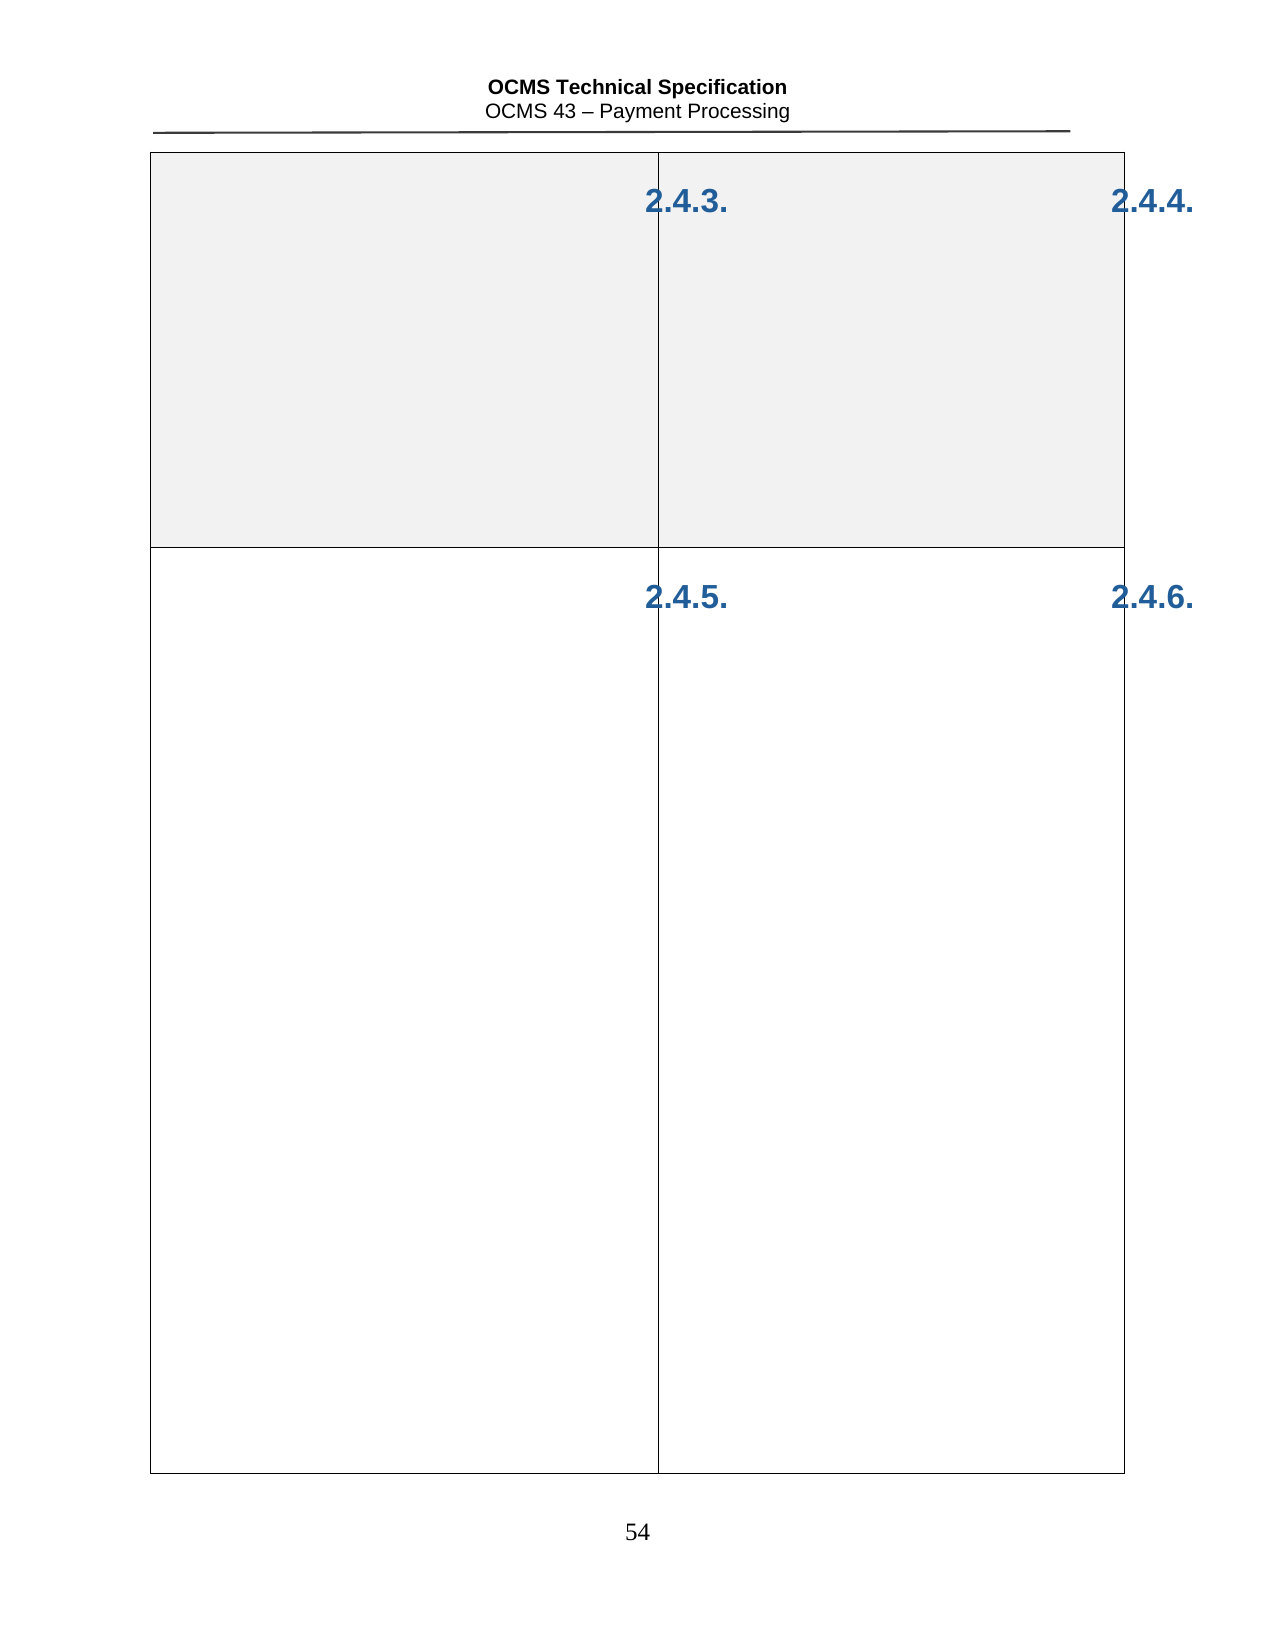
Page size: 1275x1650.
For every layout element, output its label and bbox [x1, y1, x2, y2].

table_header [659, 153, 1124, 547]
table_header [151, 153, 658, 547]
table_cell [659, 548, 1124, 1472]
table_cell [151, 548, 658, 1472]
